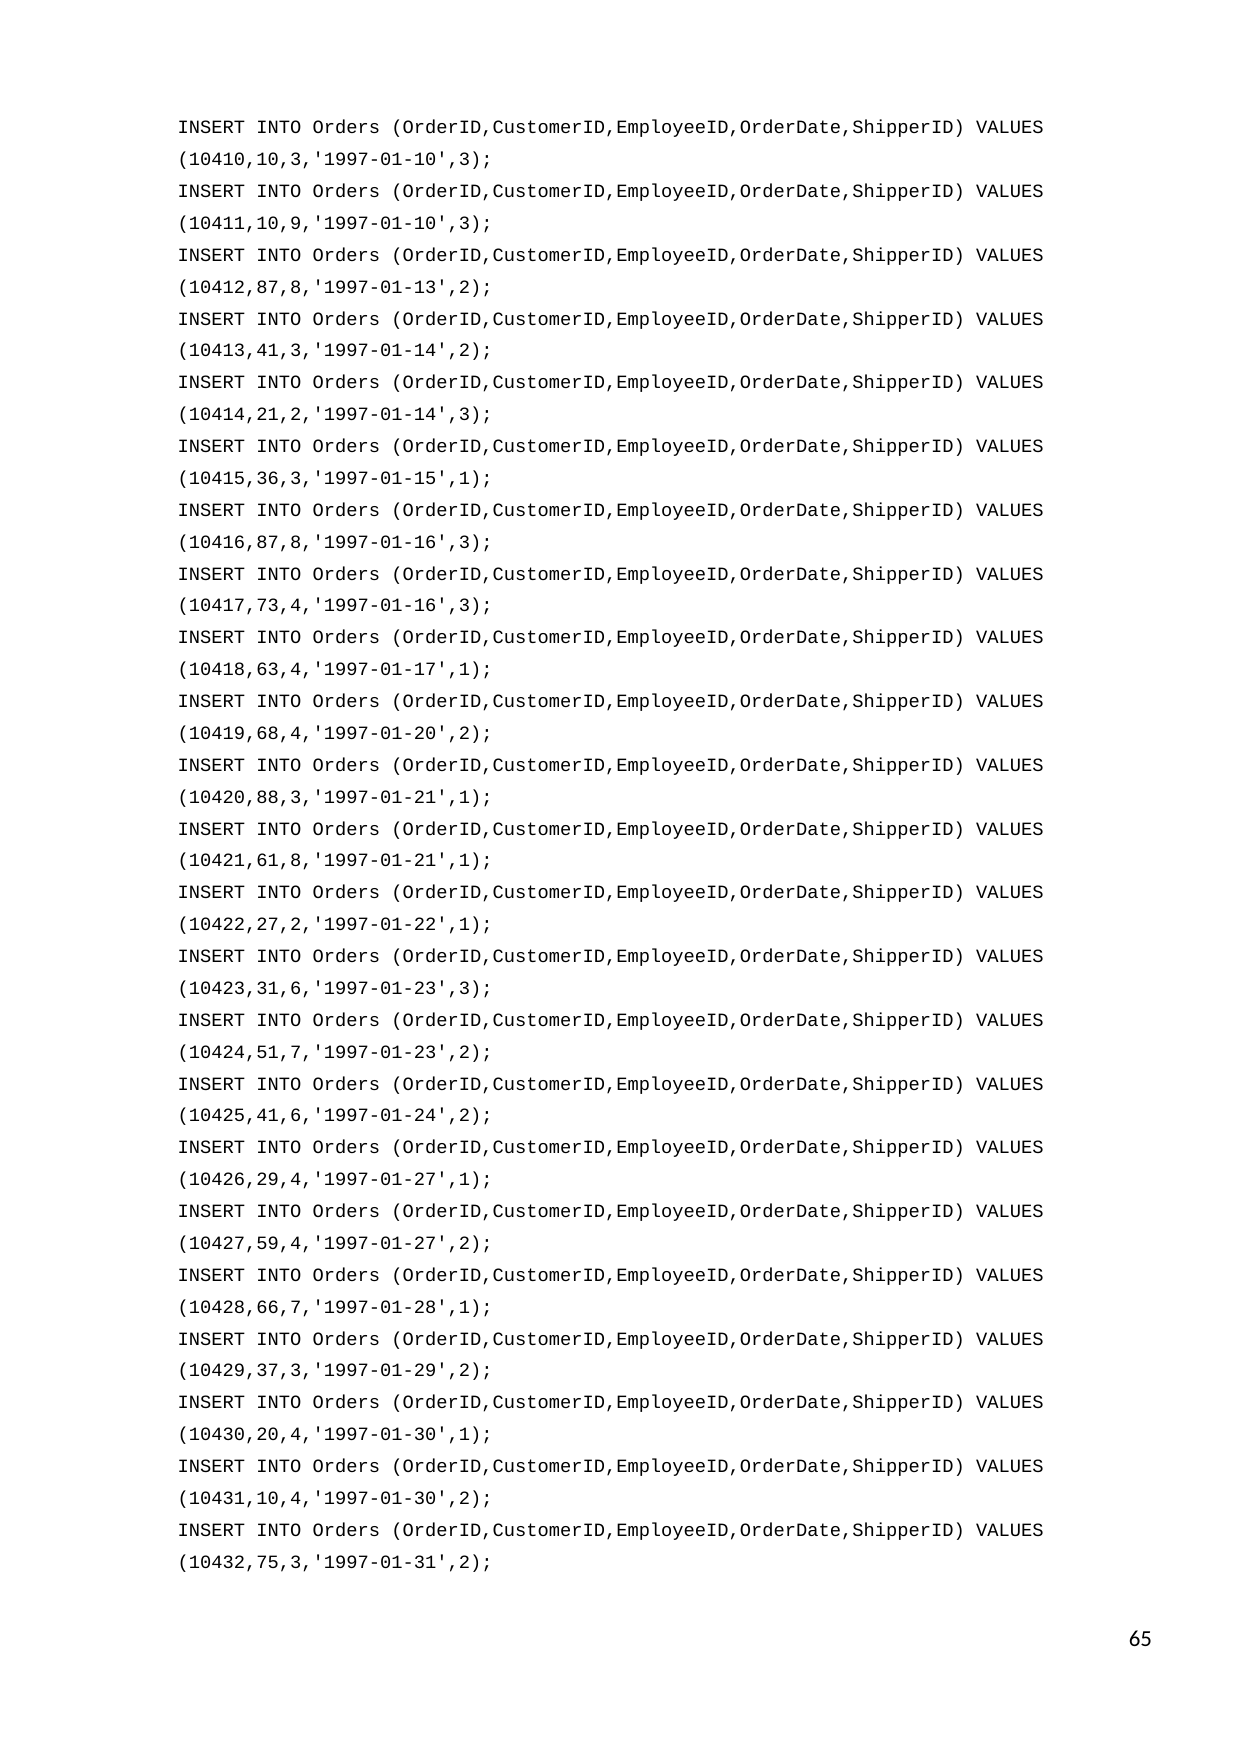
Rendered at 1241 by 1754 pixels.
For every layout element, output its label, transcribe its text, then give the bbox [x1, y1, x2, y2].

text INSERT INTO Orders (OrderID,CustomerID,EmployeeID,OrderDate,ShipperID) VALUES (10427,59,4,'1997-01-27',2); [177, 1202, 1152, 1255]
text INSERT INTO Orders (OrderID,CustomerID,EmployeeID,OrderDate,ShipperID) VALUES (10418,63,4,'1997-01-17',1); [177, 628, 1152, 681]
text INSERT INTO Orders (OrderID,CustomerID,EmployeeID,OrderDate,ShipperID) VALUES (10428,66,7,'1997-01-28',1); [177, 1266, 1152, 1319]
text INSERT INTO Orders (OrderID,CustomerID,EmployeeID,OrderDate,ShipperID) VALUES (10419,68,4,'1997-01-20',2); [177, 692, 1152, 745]
text INSERT INTO Orders (OrderID,CustomerID,EmployeeID,OrderDate,ShipperID) VALUES (10424,51,7,'1997-01-23',2); [177, 1011, 1152, 1064]
text INSERT INTO Orders (OrderID,CustomerID,EmployeeID,OrderDate,ShipperID) VALUES (10425,41,6,'1997-01-24',2); [177, 1074, 1152, 1127]
text INSERT INTO Orders (OrderID,CustomerID,EmployeeID,OrderDate,ShipperID) VALUES (10412,87,8,'1997-01-13',2); [177, 246, 1152, 299]
text INSERT INTO Orders (OrderID,CustomerID,EmployeeID,OrderDate,ShipperID) VALUES (10431,10,4,'1997-01-30',2); [177, 1457, 1152, 1510]
text INSERT INTO Orders (OrderID,CustomerID,EmployeeID,OrderDate,ShipperID) VALUES (10410,10,3,'1997-01-10',3); [177, 118, 1152, 171]
text INSERT INTO Orders (OrderID,CustomerID,EmployeeID,OrderDate,ShipperID) VALUES (10416,87,8,'1997-01-16',3); [177, 501, 1152, 554]
text INSERT INTO Orders (OrderID,CustomerID,EmployeeID,OrderDate,ShipperID) VALUES (10417,73,4,'1997-01-16',3); [177, 564, 1152, 617]
text INSERT INTO Orders (OrderID,CustomerID,EmployeeID,OrderDate,ShipperID) VALUES (10423,31,6,'1997-01-23',3); [177, 947, 1152, 1000]
text INSERT INTO Orders (OrderID,CustomerID,EmployeeID,OrderDate,ShipperID) VALUES (10420,88,3,'1997-01-21',1); [177, 756, 1152, 809]
text INSERT INTO Orders (OrderID,CustomerID,EmployeeID,OrderDate,ShipperID) VALUES (10426,29,4,'1997-01-27',1); [177, 1138, 1152, 1191]
text INSERT INTO Orders (OrderID,CustomerID,EmployeeID,OrderDate,ShipperID) VALUES (10411,10,9,'1997-01-10',3); [177, 182, 1152, 235]
text INSERT INTO Orders (OrderID,CustomerID,EmployeeID,OrderDate,ShipperID) VALUES (10422,27,2,'1997-01-22',1); [177, 883, 1152, 936]
text INSERT INTO Orders (OrderID,CustomerID,EmployeeID,OrderDate,ShipperID) VALUES (10414,21,2,'1997-01-14',3); [177, 373, 1152, 426]
text INSERT INTO Orders (OrderID,CustomerID,EmployeeID,OrderDate,ShipperID) VALUES (10421,61,8,'1997-01-21',1); [177, 819, 1152, 872]
text INSERT INTO Orders (OrderID,CustomerID,EmployeeID,OrderDate,ShipperID) VALUES (10429,37,3,'1997-01-29',2); [177, 1329, 1152, 1382]
text INSERT INTO Orders (OrderID,CustomerID,EmployeeID,OrderDate,ShipperID) VALUES (10432,75,3,'1997-01-31',2); [177, 1521, 1152, 1574]
text INSERT INTO Orders (OrderID,CustomerID,EmployeeID,OrderDate,ShipperID) VALUES (10413,41,3,'1997-01-14',2); [177, 309, 1152, 362]
text INSERT INTO Orders (OrderID,CustomerID,EmployeeID,OrderDate,ShipperID) VALUES (10415,36,3,'1997-01-15',1); [177, 437, 1152, 490]
text INSERT INTO Orders (OrderID,CustomerID,EmployeeID,OrderDate,ShipperID) VALUES (10430,20,4,'1997-01-30',1); [177, 1393, 1152, 1446]
